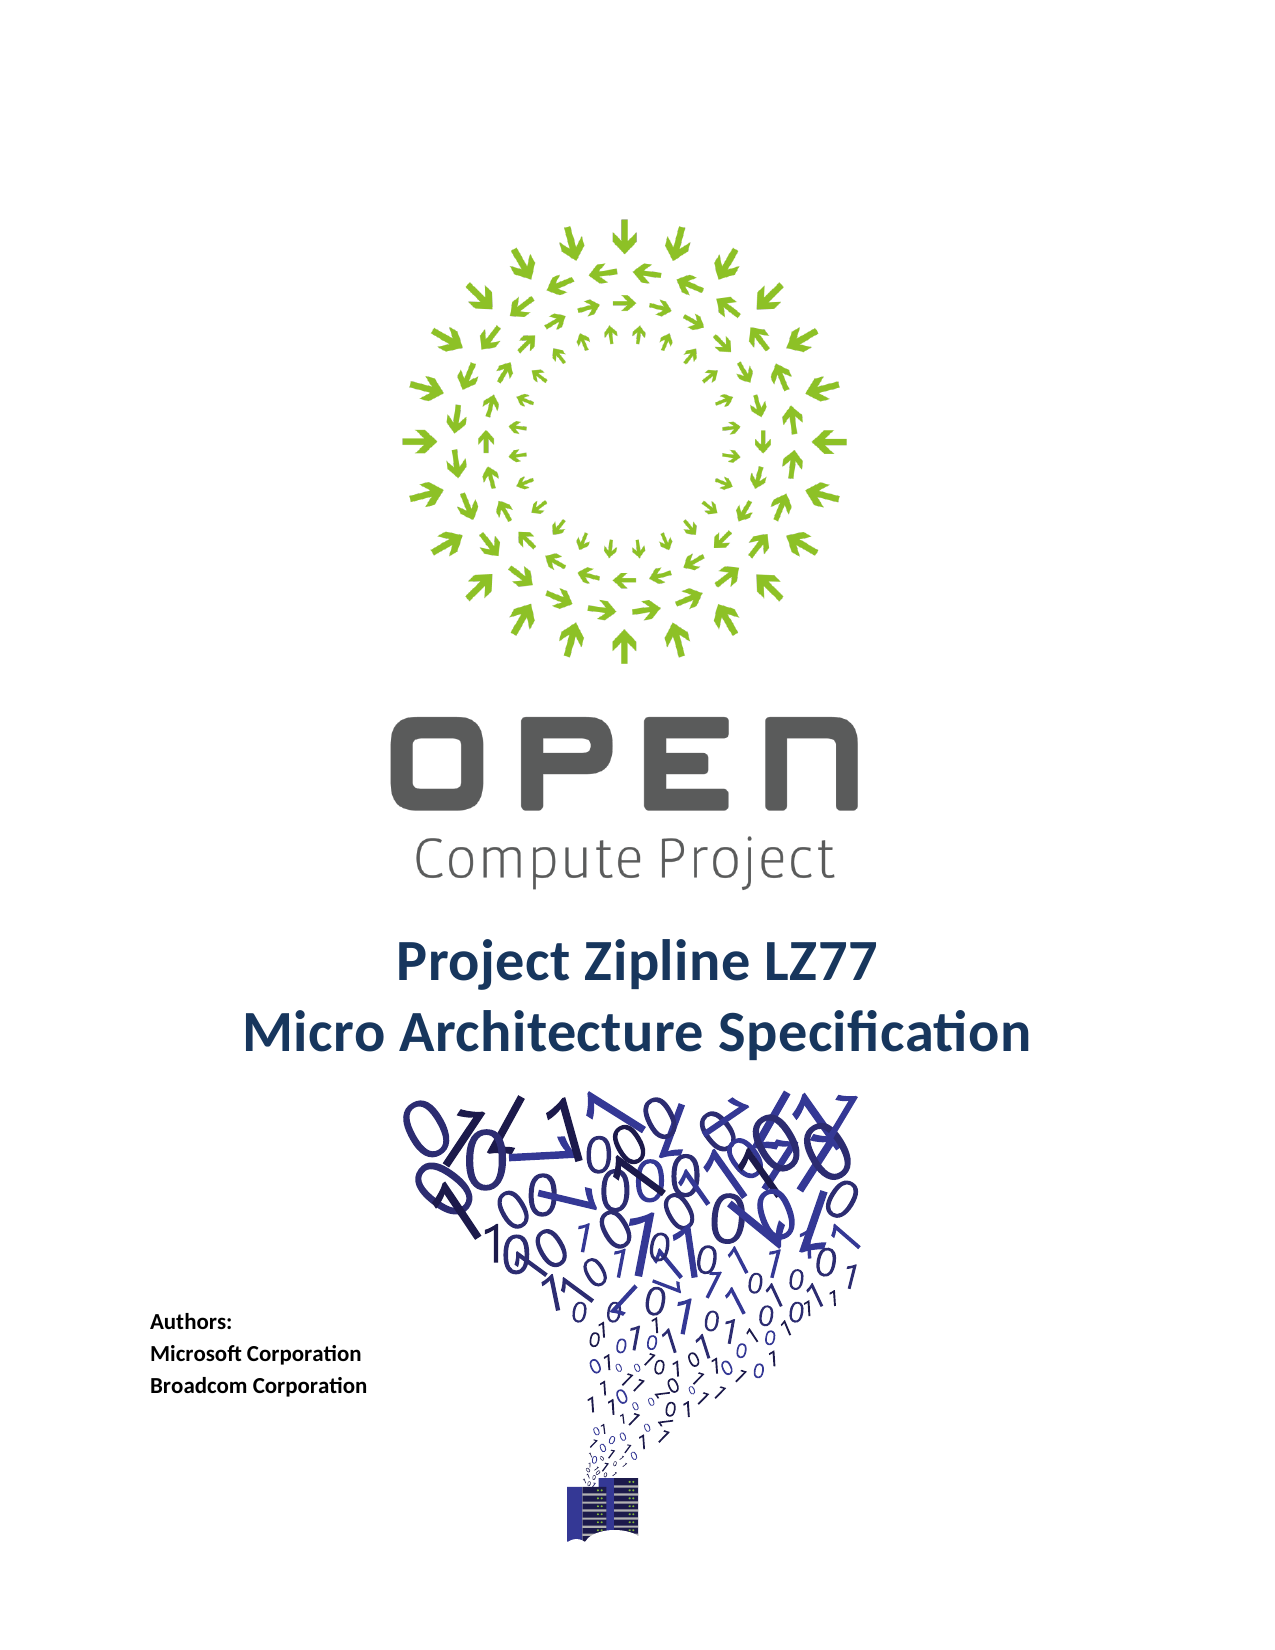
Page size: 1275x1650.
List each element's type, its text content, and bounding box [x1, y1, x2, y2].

text Authors: [150, 1307, 685, 1335]
text Broadcom Corporation [150, 1371, 1125, 1399]
text Authors: [685, 1307, 1125, 1335]
title Micro Architecture Specification [150, 995, 1125, 1137]
text Microsoft Corporation [150, 1339, 1125, 1367]
title Project Zipline LZ77 [150, 923, 1125, 995]
picture [187, 203, 1088, 899]
